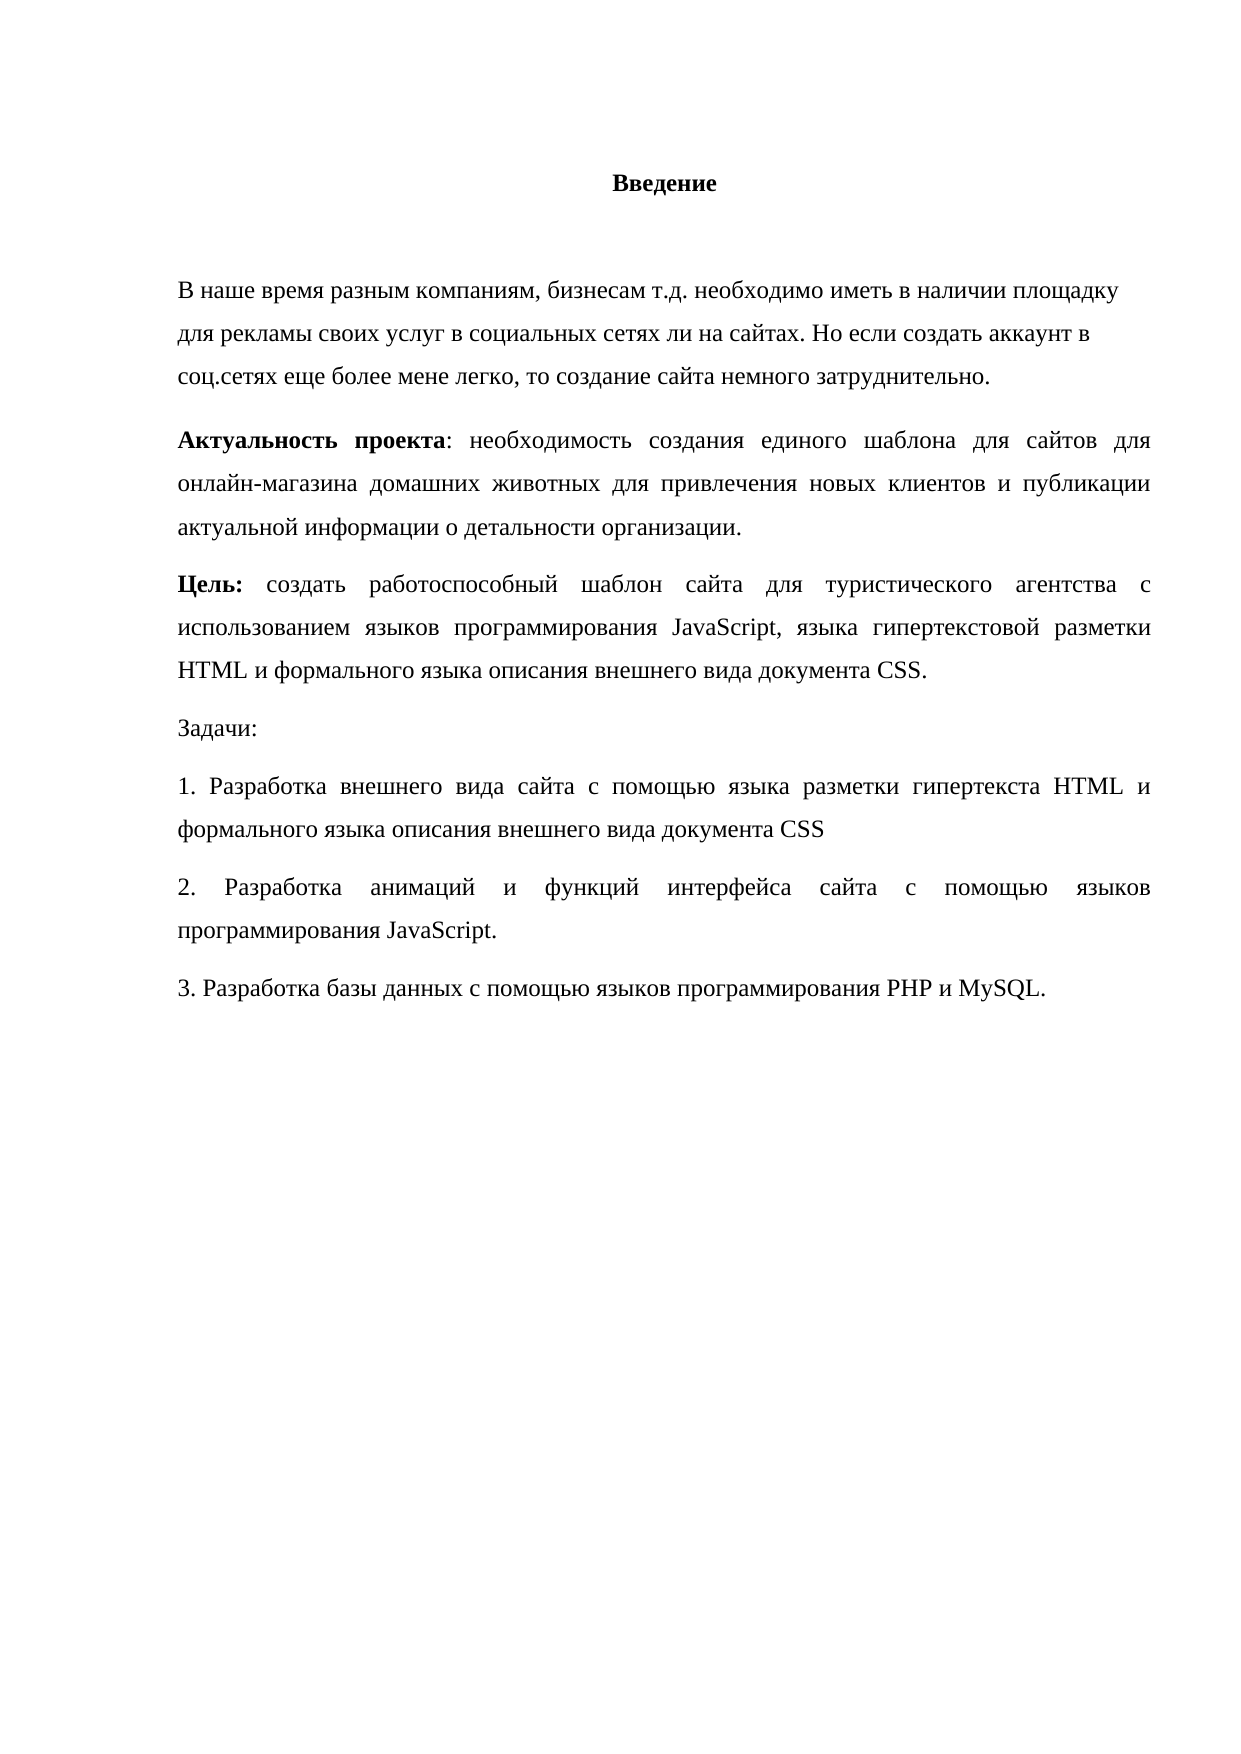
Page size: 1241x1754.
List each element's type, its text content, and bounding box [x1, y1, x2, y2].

text 2. Разработка анимаций и функций интерфейса сайта с помощью языков программирования JavaScript. [177, 872, 1152, 944]
text Цель: создать работоспособный шаблон сайта для туристического агентства с использованием языков программирования JavaScript, языка гипертекстовой разметки HTML и формального языка описания внешнего вида документа CSS. [177, 569, 1152, 684]
subtitle Введение [177, 168, 1152, 197]
text Задачи: [177, 713, 1152, 742]
text 1. Разработка внешнего вида сайта с помощью языка разметки гипертекста HTML и формального языка описания внешнего вида документа CSS [177, 771, 1152, 843]
text 3. Разработка базы данных с помощью языков программирования PHP и MySQL. [177, 973, 1152, 1001]
text В наше время разным компаниям, бизнесам т.д. необходимо иметь в наличии площадку для рекламы своих услуг в социальных сетях ли на сайтах. Но если создать аккаунт в соц.сетях еще более мене легко, то создание сайта немного затруднительно. [177, 275, 1152, 390]
text Актуальность проекта: необходимость создания единого шаблона для сайтов для онлайн-магазина домашних животных для привлечения новых клиентов и публикации актуальной информации о детальности организации. [177, 425, 1152, 540]
